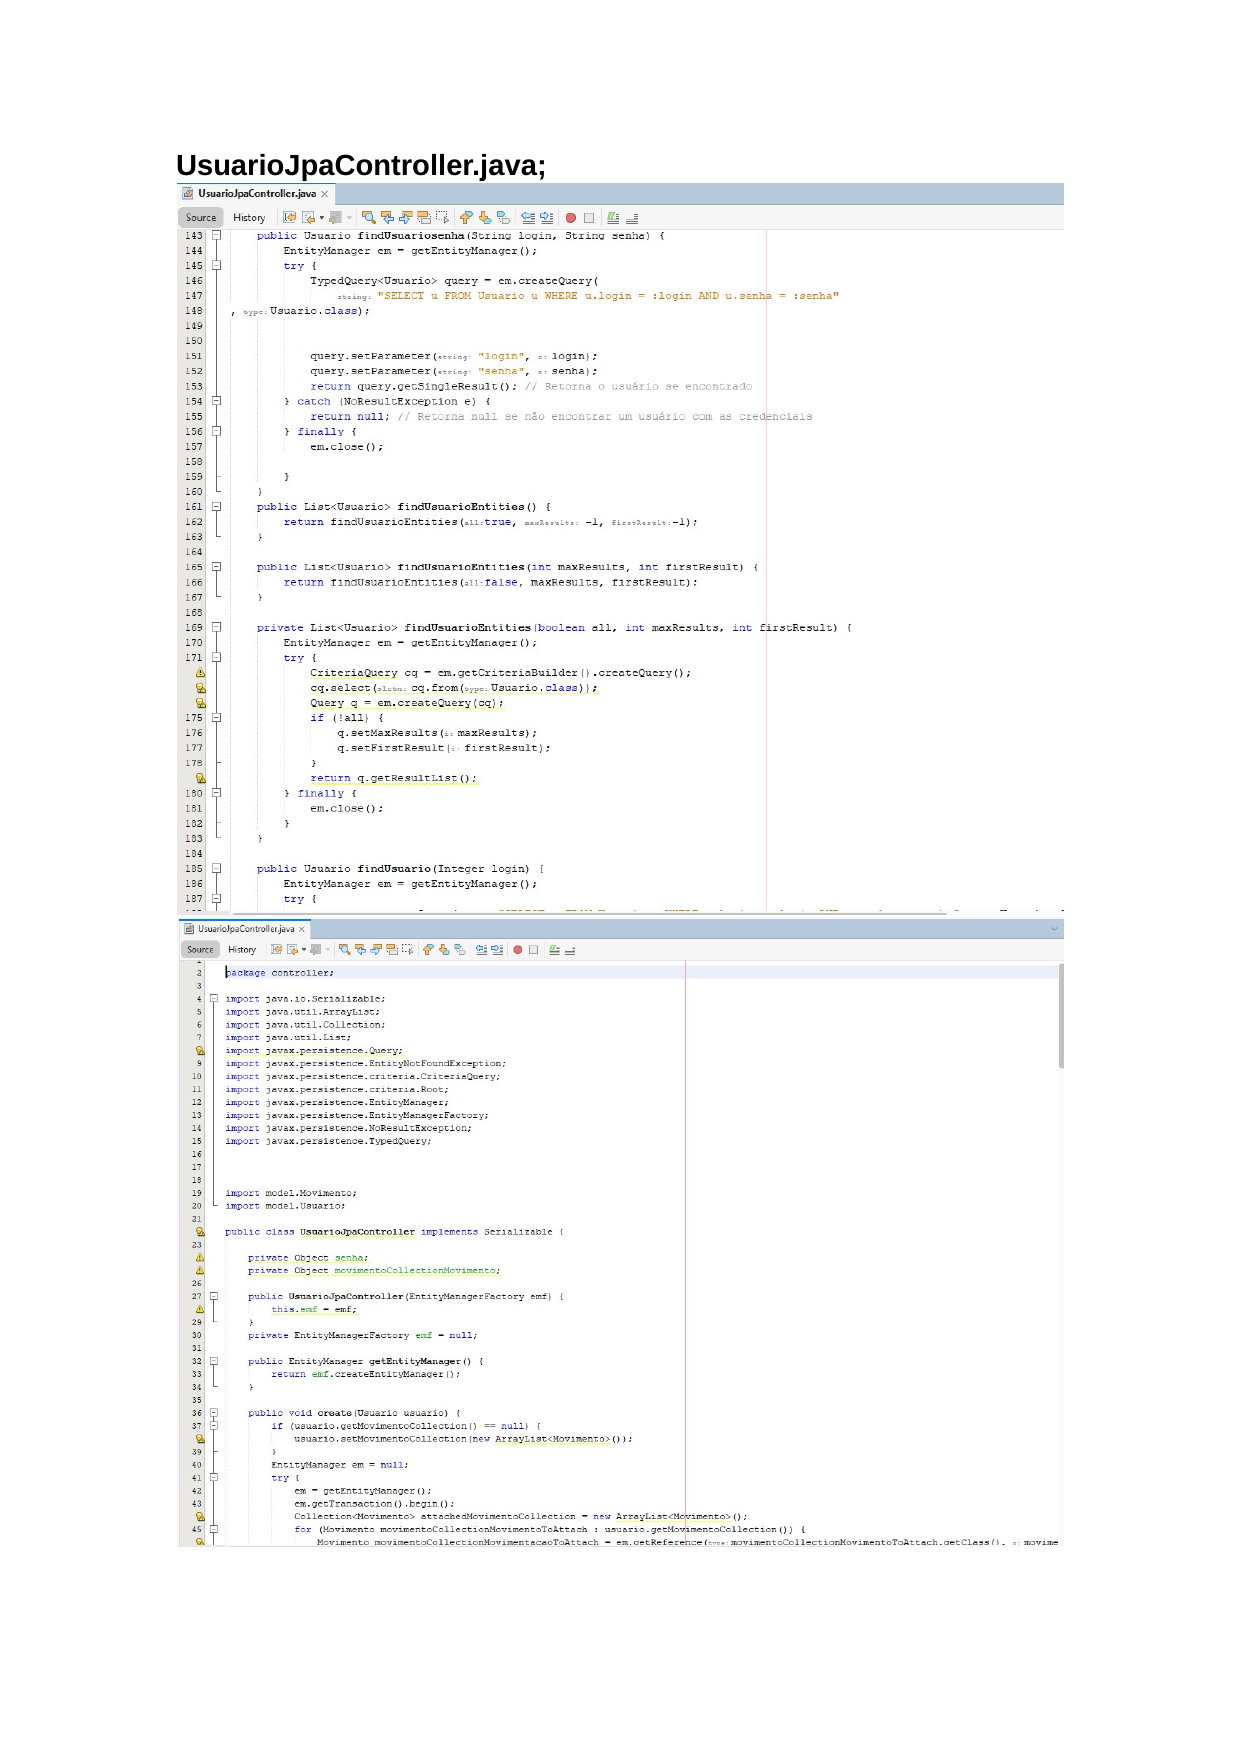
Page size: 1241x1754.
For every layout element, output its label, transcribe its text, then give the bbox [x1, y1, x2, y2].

text UsuarioJpaController.java; [176, 148, 1071, 181]
picture [177, 917, 1064, 1547]
picture [177, 183, 1064, 915]
